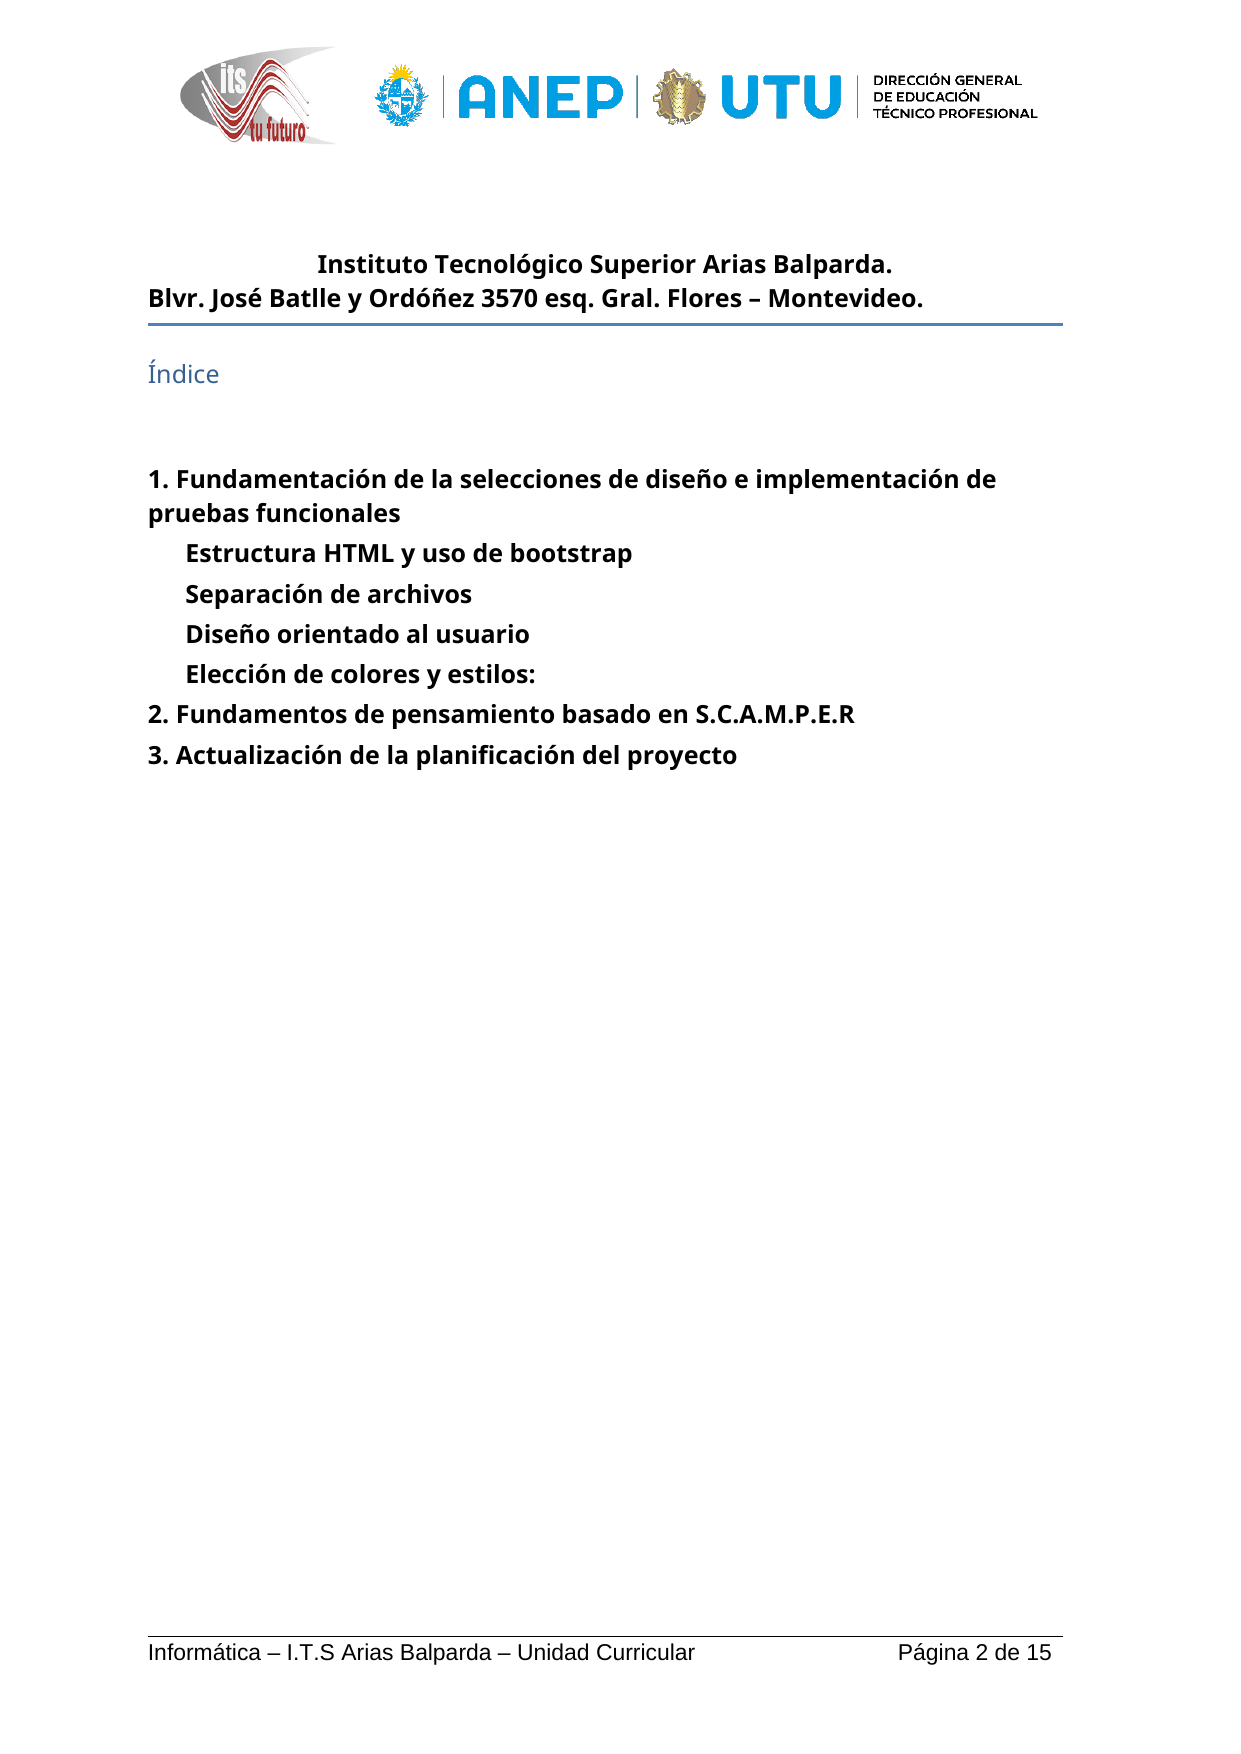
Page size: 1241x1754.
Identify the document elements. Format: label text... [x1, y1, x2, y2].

title Blvr. José Batlle y Ordóñez 3570 esq. Gral. Flores – Montevideo. [148, 281, 1063, 323]
picture [174, 9, 1115, 180]
text Índice [148, 357, 1063, 391]
text Instituto Tecnológico Superior Arias Balparda. [148, 247, 1063, 281]
